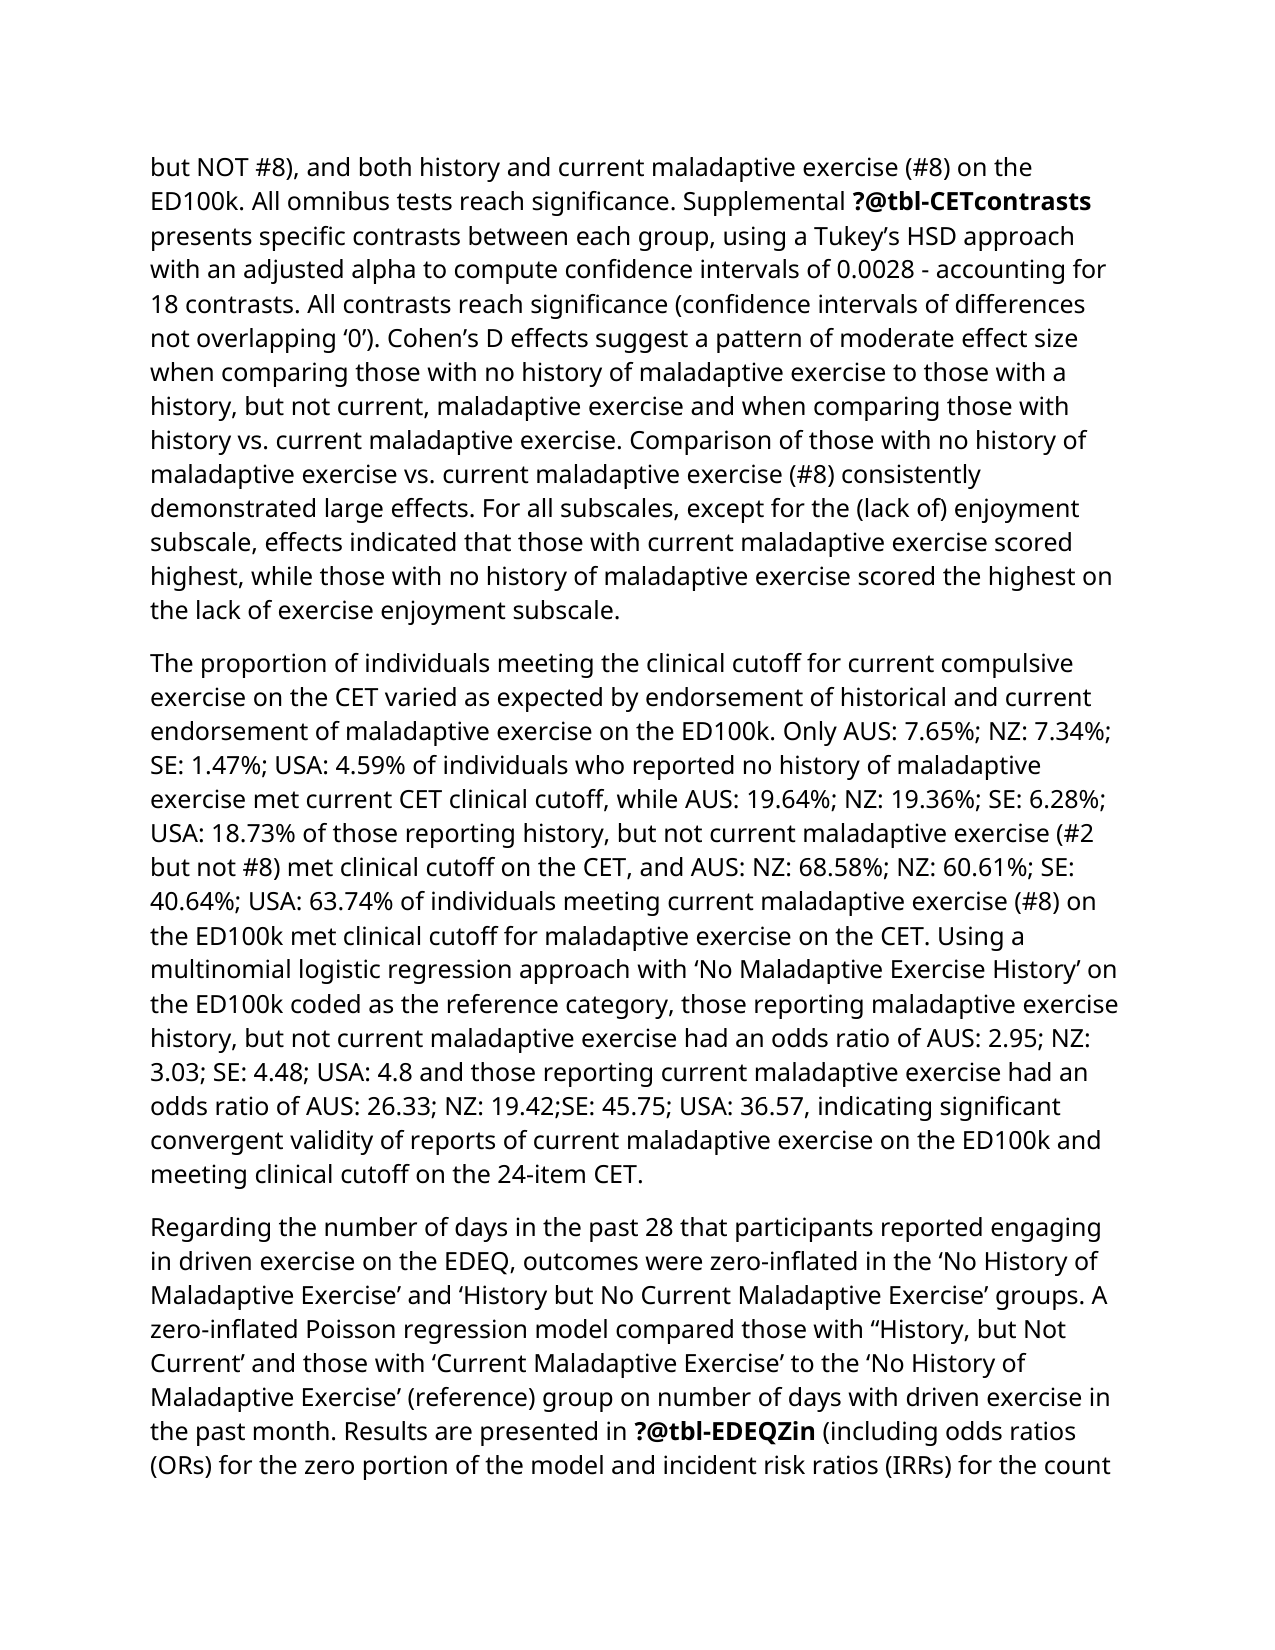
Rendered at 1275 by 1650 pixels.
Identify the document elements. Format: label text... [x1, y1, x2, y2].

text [150, 150, 1125, 627]
text The proportion of individuals meeting the clinical cutoff for current compulsive exercise on the CET varied as expected by endorsement of historical and current endorsement of maladaptive exercise on the ED100k. Only AUS: 7.65%; NZ: 7.34%; SE: 1.47%; USA: 4.59% of individuals who reported no history of maladaptive exercise met current CET clinical cutoff, while AUS: 19.64%; NZ: 19.36%; SE: 6.28%; USA: 18.73% of those reporting history, but not current maladaptive exercise (#2 but not #8) met clinical cutoff on the CET, and AUS: NZ: 68.58%; NZ: 60.61%; SE: 40.64%; USA: 63.74% of individuals meeting current maladaptive exercise (#8) on the ED100k met clinical cutoff for maladaptive exercise on the CET. Using a multinomial logistic regression approach with ‘No Maladaptive Exercise History’ on the ED100k coded as the reference category, those reporting maladaptive exercise history, but not current maladaptive exercise had an odds ratio of AUS: 2.95; NZ: 3.03; SE: 4.48; USA: 4.8 and those reporting current maladaptive exercise had an odds ratio of AUS: 26.33; NZ: 19.42;SE: 45.75; USA: 36.57, indicating significant convergent validity of reports of current maladaptive exercise on the ED100k and meeting clinical cutoff on the 24-item CET. [150, 646, 1125, 1191]
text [150, 1209, 1125, 1482]
